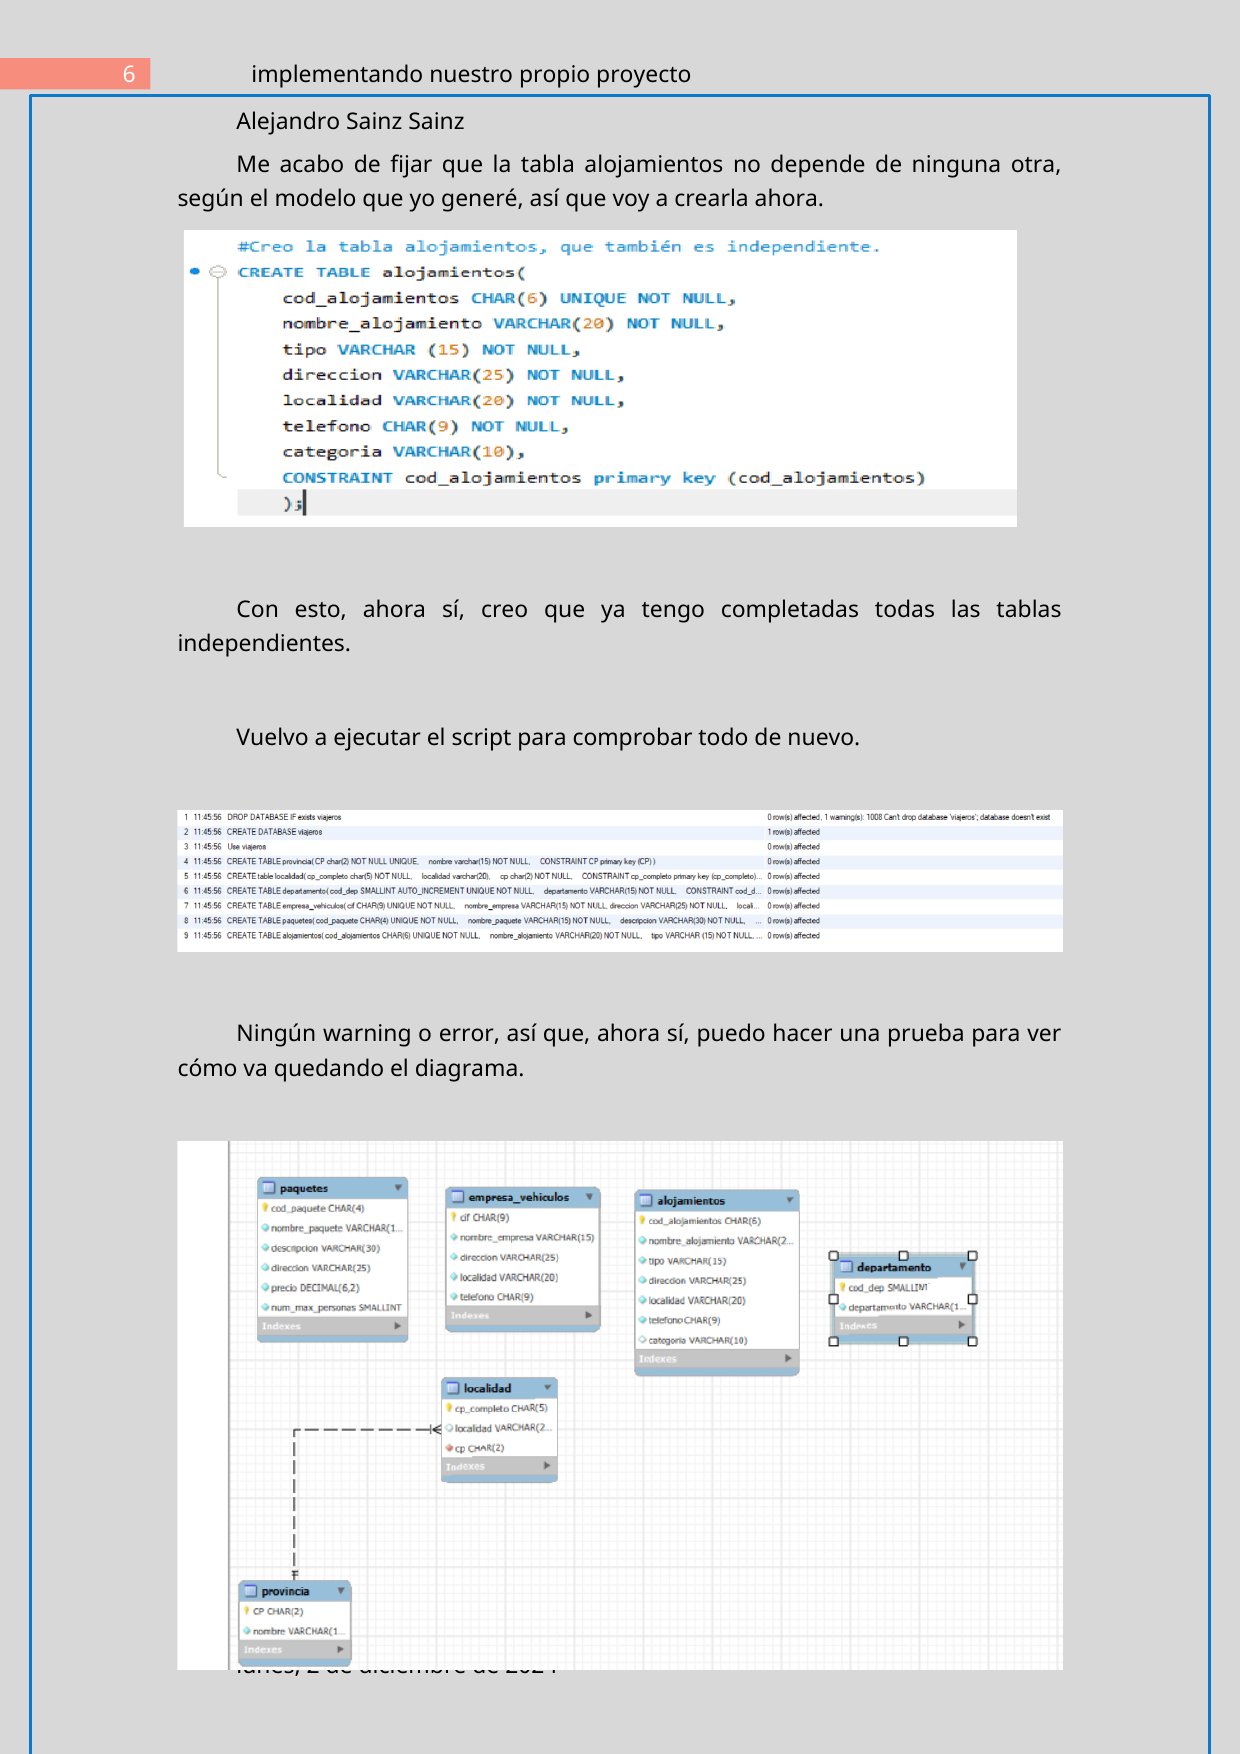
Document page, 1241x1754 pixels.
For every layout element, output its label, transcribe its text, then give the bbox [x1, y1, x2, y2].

text Con esto, ahora sí, creo que ya tengo completadas todas las tablas independientes. [177, 593, 1063, 658]
text Me acabo de fijar que la tabla alojamientos no depende de ninguna otra, según el modelo que yo generé, así que voy a crearla ahora. [177, 148, 1063, 213]
picture [183, 230, 1017, 527]
text Vuelvo a ejecutar el script para comprobar todo de nuevo. [177, 721, 1063, 752]
text Ningún warning o error, así que, ahora sí, puedo hacer una prueba para ver cómo va quedando el diagrama. [177, 1017, 1063, 1083]
picture [177, 1141, 1063, 1670]
picture [177, 810, 1063, 952]
